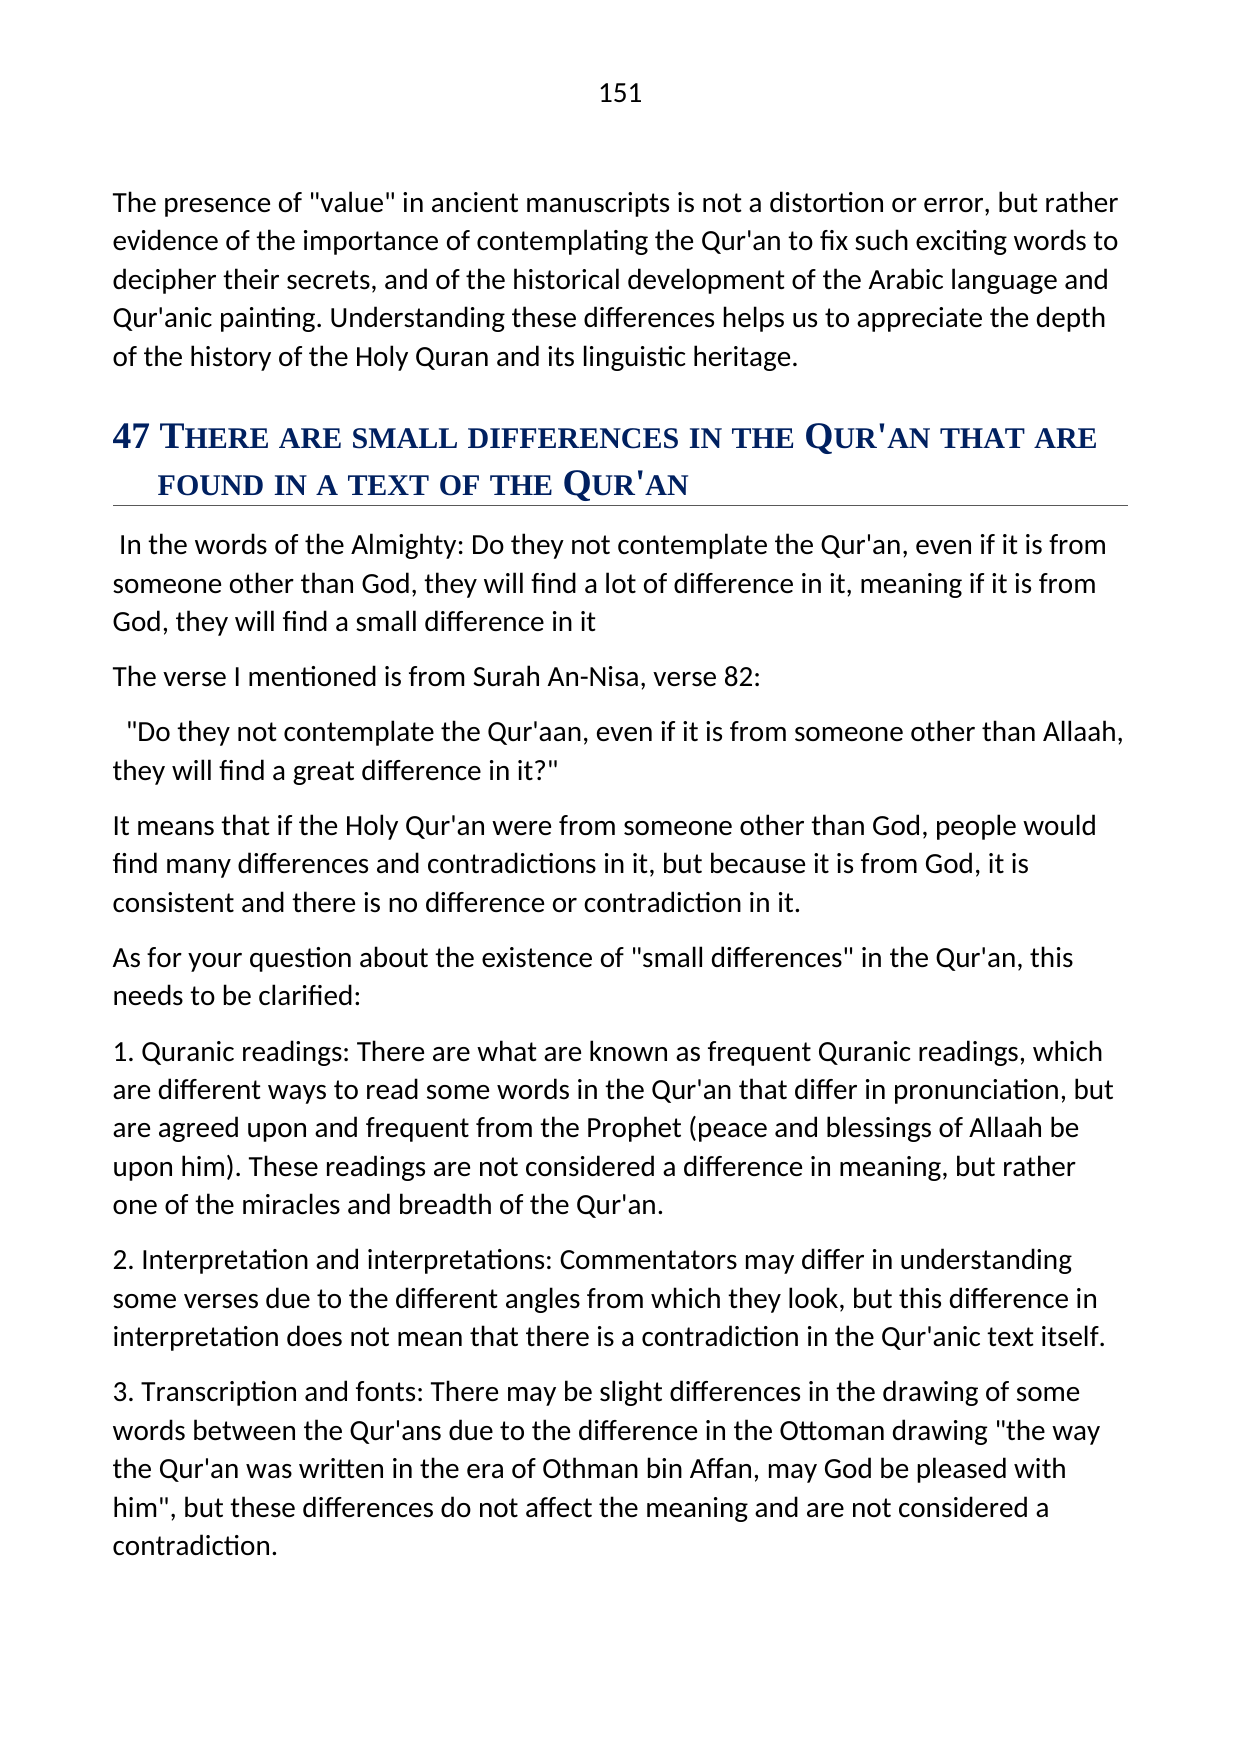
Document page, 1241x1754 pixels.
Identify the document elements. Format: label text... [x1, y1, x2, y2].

text 2. Interpretation and interpretations: Commentators may differ in understanding some verses due to the different angles from which they look, but this difference in interpretation does not mean that there is a contradiction in the Qur'anic text itself. [112, 1241, 1128, 1354]
text "Do they not contemplate the Qur'aan, even if it is from someone other than Allaah, they will find a great difference in it?" [112, 713, 1128, 788]
text It means that if the Holy Qur'an were from someone other than God, people would find many differences and contradictions in it, but because it is from God, it is consistent and there is no difference or contradiction in it. [112, 807, 1128, 919]
text In the words of the Almighty: Do they not contemplate the Qur'an, even if it is from someone other than God, they will find a lot of difference in it, meaning if it is from God, they will find a small difference in it [112, 526, 1128, 639]
text 3. Transcription and fonts: There may be slight differences in the drawing of some words between the Qur'ans due to the difference in the Ottoman drawing "the way the Qur'an was written in the era of Othman bin Affan, may God be pleased with him", but these differences do not affect the meaning and are not considered a contradiction. [112, 1373, 1128, 1563]
text As for your question about the existence of "small differences" in the Qur'an, this needs to be clarified: [112, 939, 1128, 1013]
text 1. Quranic readings: There are what are known as frequent Quranic readings, which are different ways to read some words in the Qur'an that differ in pronunciation, but are agreed upon and frequent from the Prophet (peace and blessings of Allaah be upon him). These readings are not considered a difference in meaning, but rather one of the miracles and breadth of the Qur'an. [112, 1033, 1128, 1222]
subtitle There are small differences in the Qur'an that are found in a text of the Qur'an [112, 413, 1128, 506]
text The verse I mentioned is from Surah An-Nisa, verse 82: [112, 658, 1128, 694]
text The presence of "value" in ancient manuscripts is not a distortion or error, but rather evidence of the importance of contemplating the Qur'an to fix such exciting words to decipher their secrets, and of the historical development of the Arabic language and Qur'anic painting. Understanding these differences helps us to appreciate the depth of the history of the Holy Quran and its linguistic heritage. [112, 184, 1128, 373]
